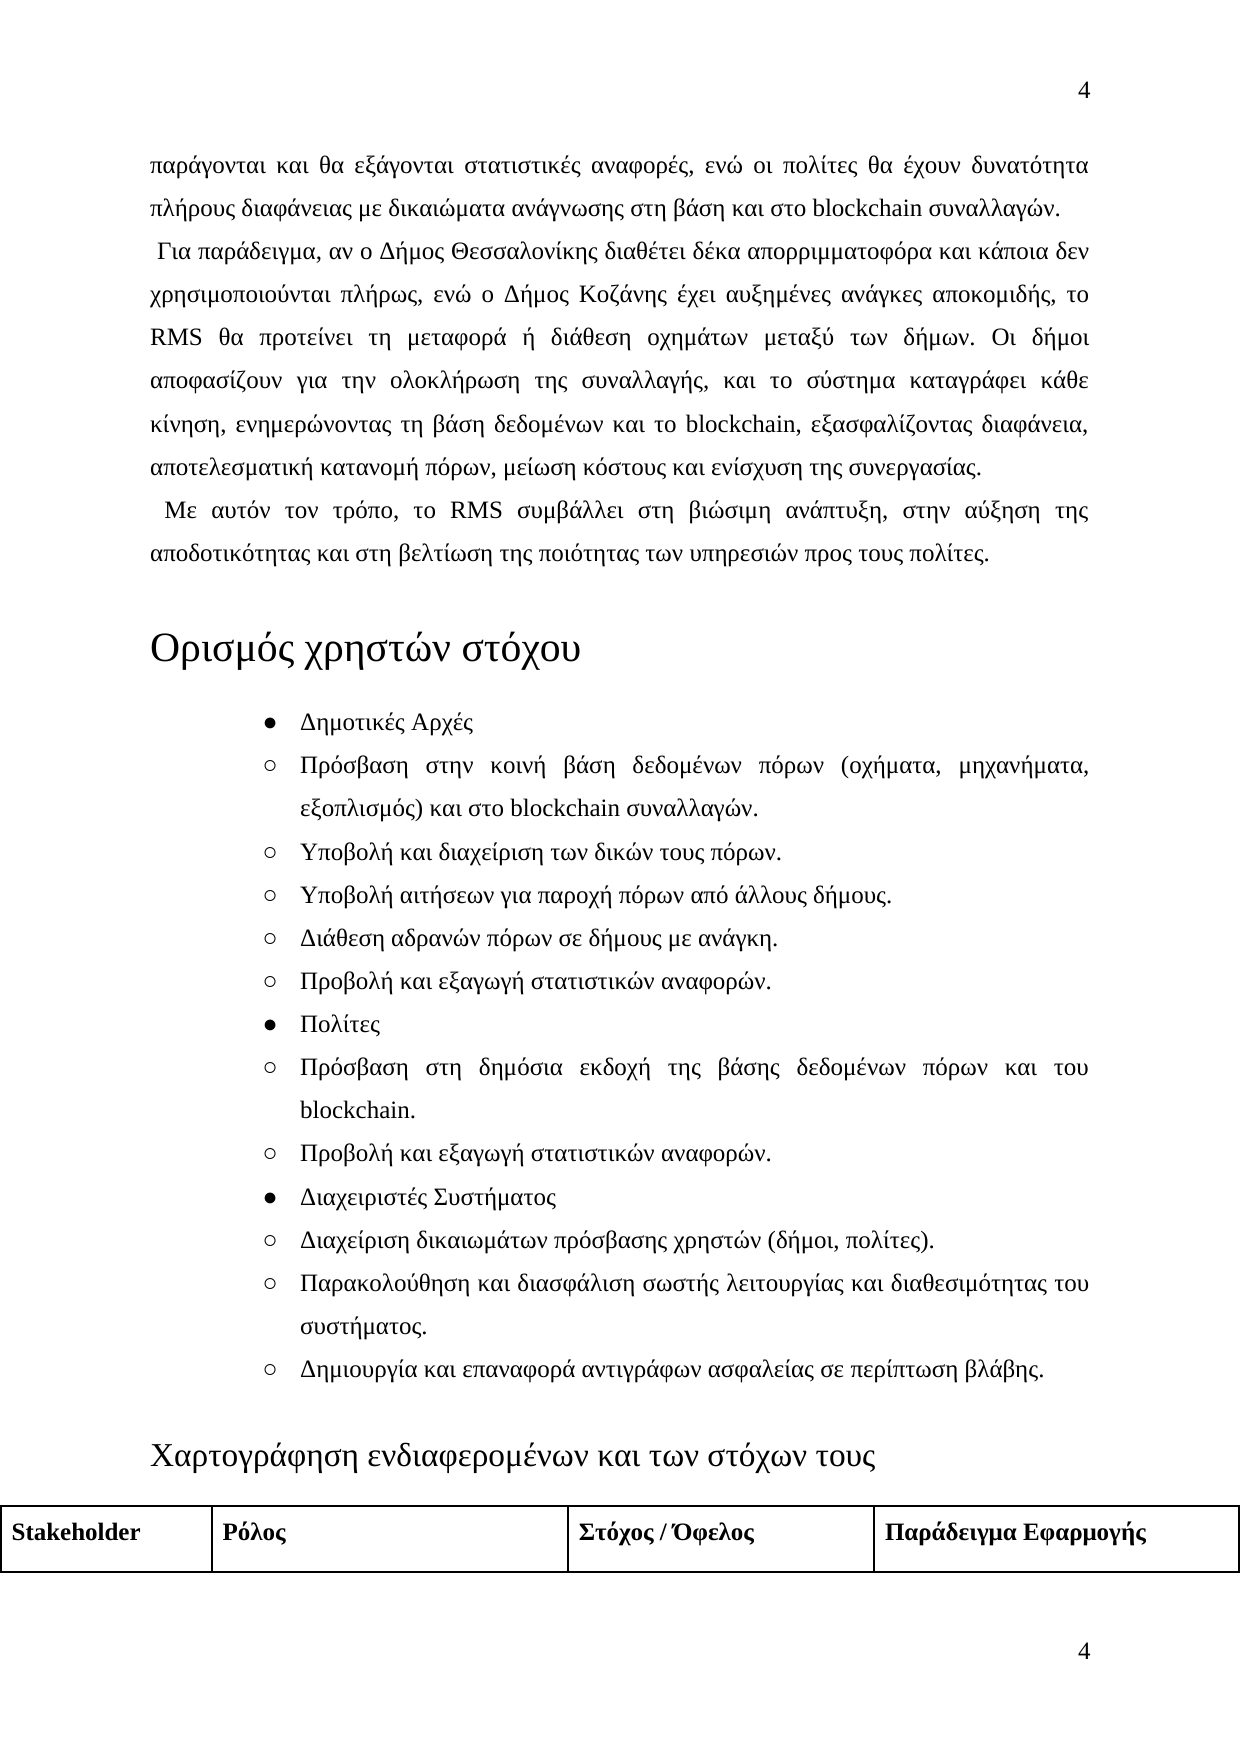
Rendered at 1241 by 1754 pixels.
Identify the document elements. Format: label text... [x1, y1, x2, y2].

list Πρόσβαση στην κοινή βάση δεδομένων πόρων (οχήματα, μηχανήματα, εξοπλισμός) και στο blockchain συναλλαγών. [262, 750, 1090, 822]
list Πολίτες [225, 1009, 1090, 1038]
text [150, 150, 1090, 222]
list Δημοτικές Αρχές [225, 707, 1090, 736]
list Παρακολούθηση και διασφάλιση σωστής λειτουργίας και διαθεσιμότητας του συστήματος. [262, 1268, 1090, 1340]
text Με αυτόν τον τρόπο, το RMS συμβάλλει στη βιώσιμη ανάπτυξη, στην αύξηση της αποδοτικότητας και στη βελτίωση της ποιότητας των υπηρεσιών προς τους πολίτες. [150, 495, 1090, 567]
subtitle Χαρτογράφηση ενδιαφερομένων και των στόχων τους [150, 1435, 1090, 1473]
list Υποβολή αιτήσεων για παροχή πόρων από άλλους δήμους. [262, 880, 1090, 908]
list Διαχείριση δικαιωμάτων πρόσβασης χρηστών (δήμοι, πολίτες). [262, 1225, 1090, 1253]
table_header Ρόλος [213, 1507, 567, 1571]
table_header Παράδειγμα Εφαρμογής [875, 1507, 1238, 1571]
list Διάθεση αδρανών πόρων σε δήμους με ανάγκη. [262, 923, 1090, 952]
list Δημιουργία και επαναφορά αντιγράφων ασφαλείας σε περίπτωση βλάβης. [262, 1354, 1090, 1383]
list Διαχειριστές Συστήματος [225, 1182, 1090, 1210]
list Πρόσβαση στη δημόσια εκδοχή της βάσης δεδομένων πόρων και του blockchain. [262, 1052, 1090, 1124]
table_header Stakeholder [2, 1507, 211, 1571]
list Προβολή και εξαγωγή στατιστικών αναφορών. [262, 1138, 1090, 1167]
table_header Στόχος / Όφελος [569, 1507, 873, 1571]
list Προβολή και εξαγωγή στατιστικών αναφορών. [262, 966, 1090, 995]
subtitle Ορισμός χρηστών στόχου [150, 623, 1090, 671]
text Για παράδειγμα, αν ο Δήμος Θεσσαλονίκης διαθέτει δέκα απορριμματοφόρα και κάποια δεν χρησιμοποιούνται πλήρως, ενώ ο Δήμος Κοζάνης έχει αυξημένες ανάγκες αποκομιδής, το RMS θα προτείνει τη μεταφορά ή διάθεση οχημάτων μεταξύ των δήμων. Οι δήμοι αποφασίζουν για την ολοκλήρωση της συναλλαγής, και το σύστημα καταγράφει κάθε κίνηση, ενημερώνοντας τη βάση δεδομένων και το blockchain, εξασφαλίζοντας διαφάνεια, αποτελεσματική κατανομή πόρων, μείωση κόστους και ενίσχυση της συνεργασίας. [150, 236, 1090, 481]
list Υποβολή και διαχείριση των δικών τους πόρων. [262, 837, 1090, 865]
